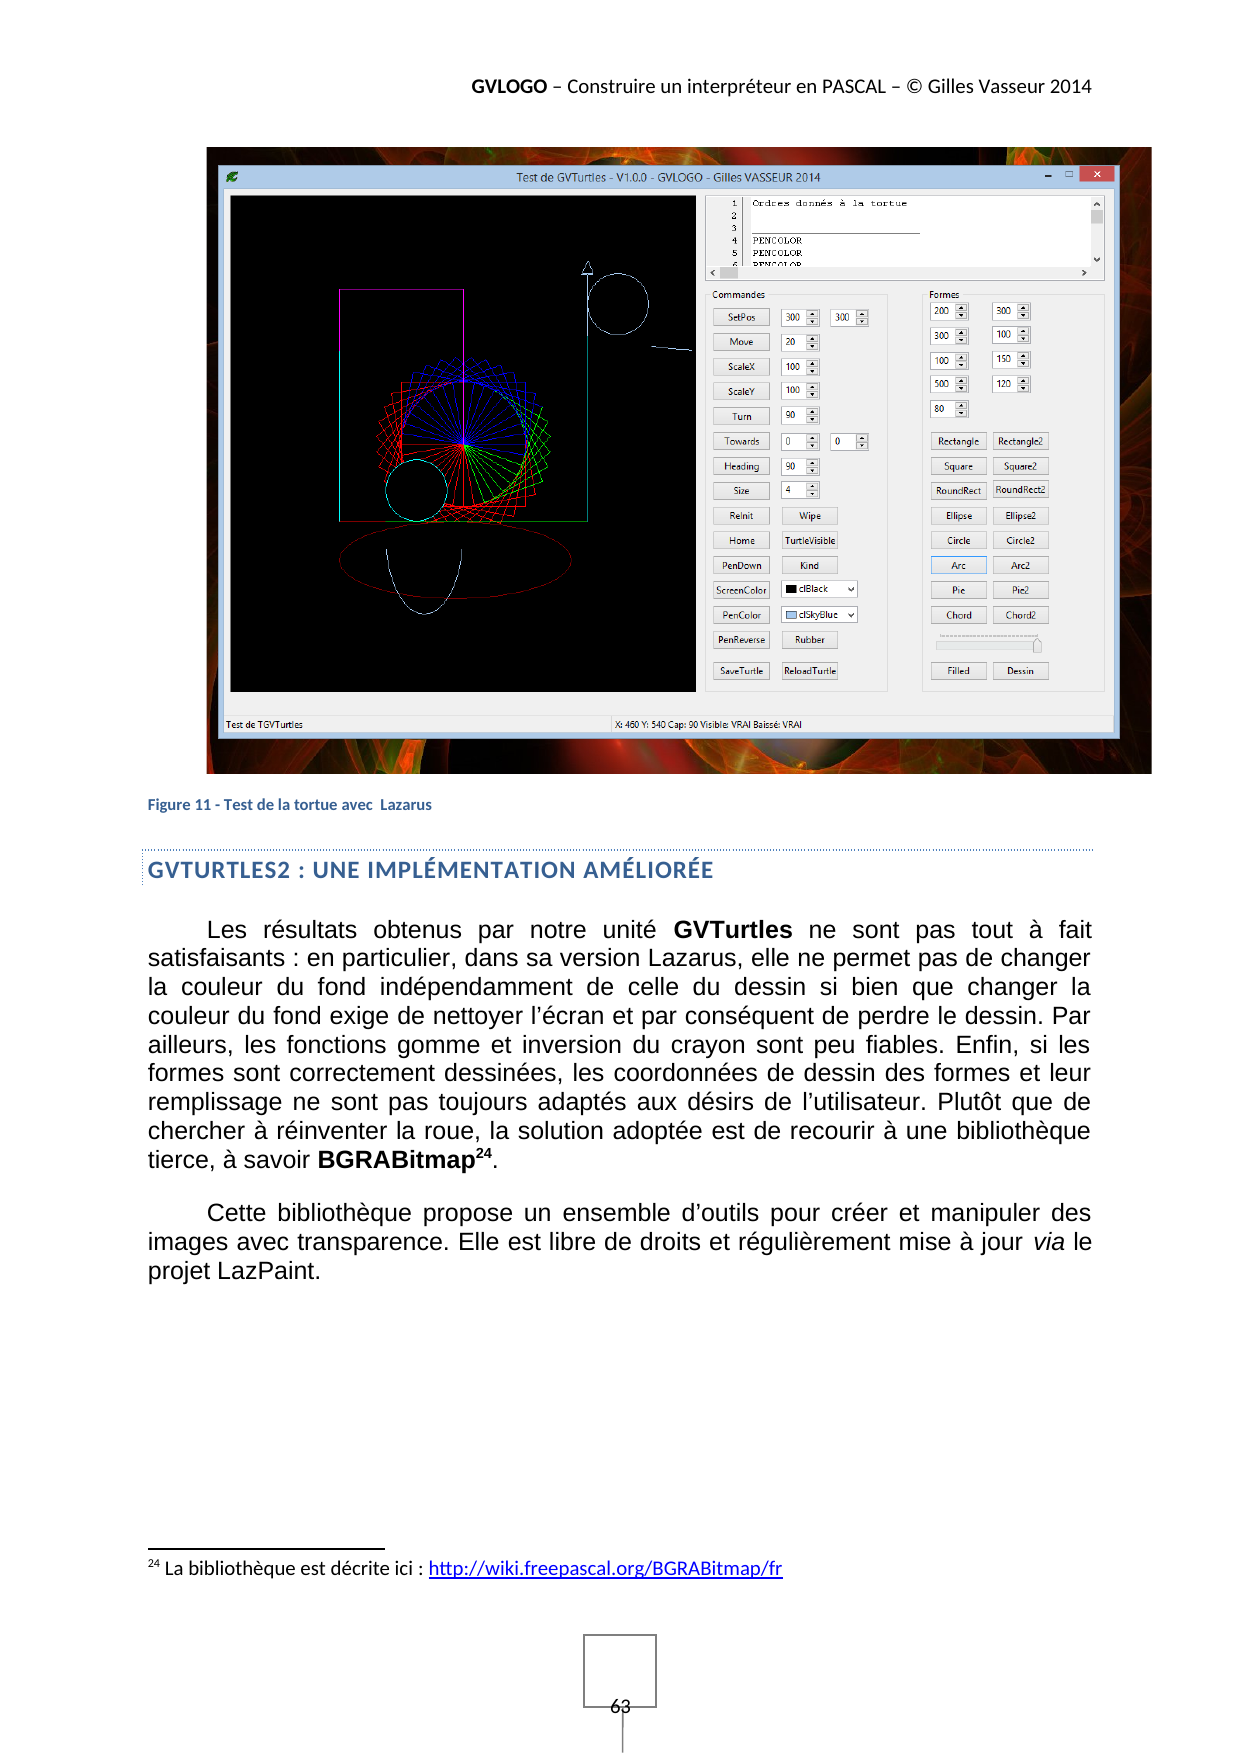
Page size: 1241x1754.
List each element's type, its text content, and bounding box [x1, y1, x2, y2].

picture [206, 147, 1152, 774]
subtitle GVTURTLES2 : une implémentation améliorée [142, 849, 1093, 885]
text Cette bibliothèque propose un ensemble d’outils pour créer et manipuler des images avec transparence. Elle est libre de droits et régulièrement mise à jour via le projet LazPaint. [148, 1198, 1093, 1284]
text Figure 11 - Test de la tortue avec Lazarus [148, 794, 1093, 814]
text Les résultats obtenus par notre unité GVTurtles ne sont pas tout à fait satisfaisants : en particulier, dans sa version Lazarus, elle ne permet pas de changer la couleur du fond indépendamment de celle du dessin si bien que changer la couleur du fond exige de nettoyer l’écran et par conséquent de perdre le dessin. Par ailleurs, les fonctions gomme et inversion du crayon sont peu fiables. Enfin, si les formes sont correctement dessinées, les coordonnées de dessin des formes et leur remplissage ne sont pas toujours adaptés aux désirs de l’utilisateur. Plutôt que de chercher à réinventer la roue, la solution adoptée est de recourir à une bibliothèque tierce, à savoir BGRABitmap. [148, 914, 1093, 1173]
